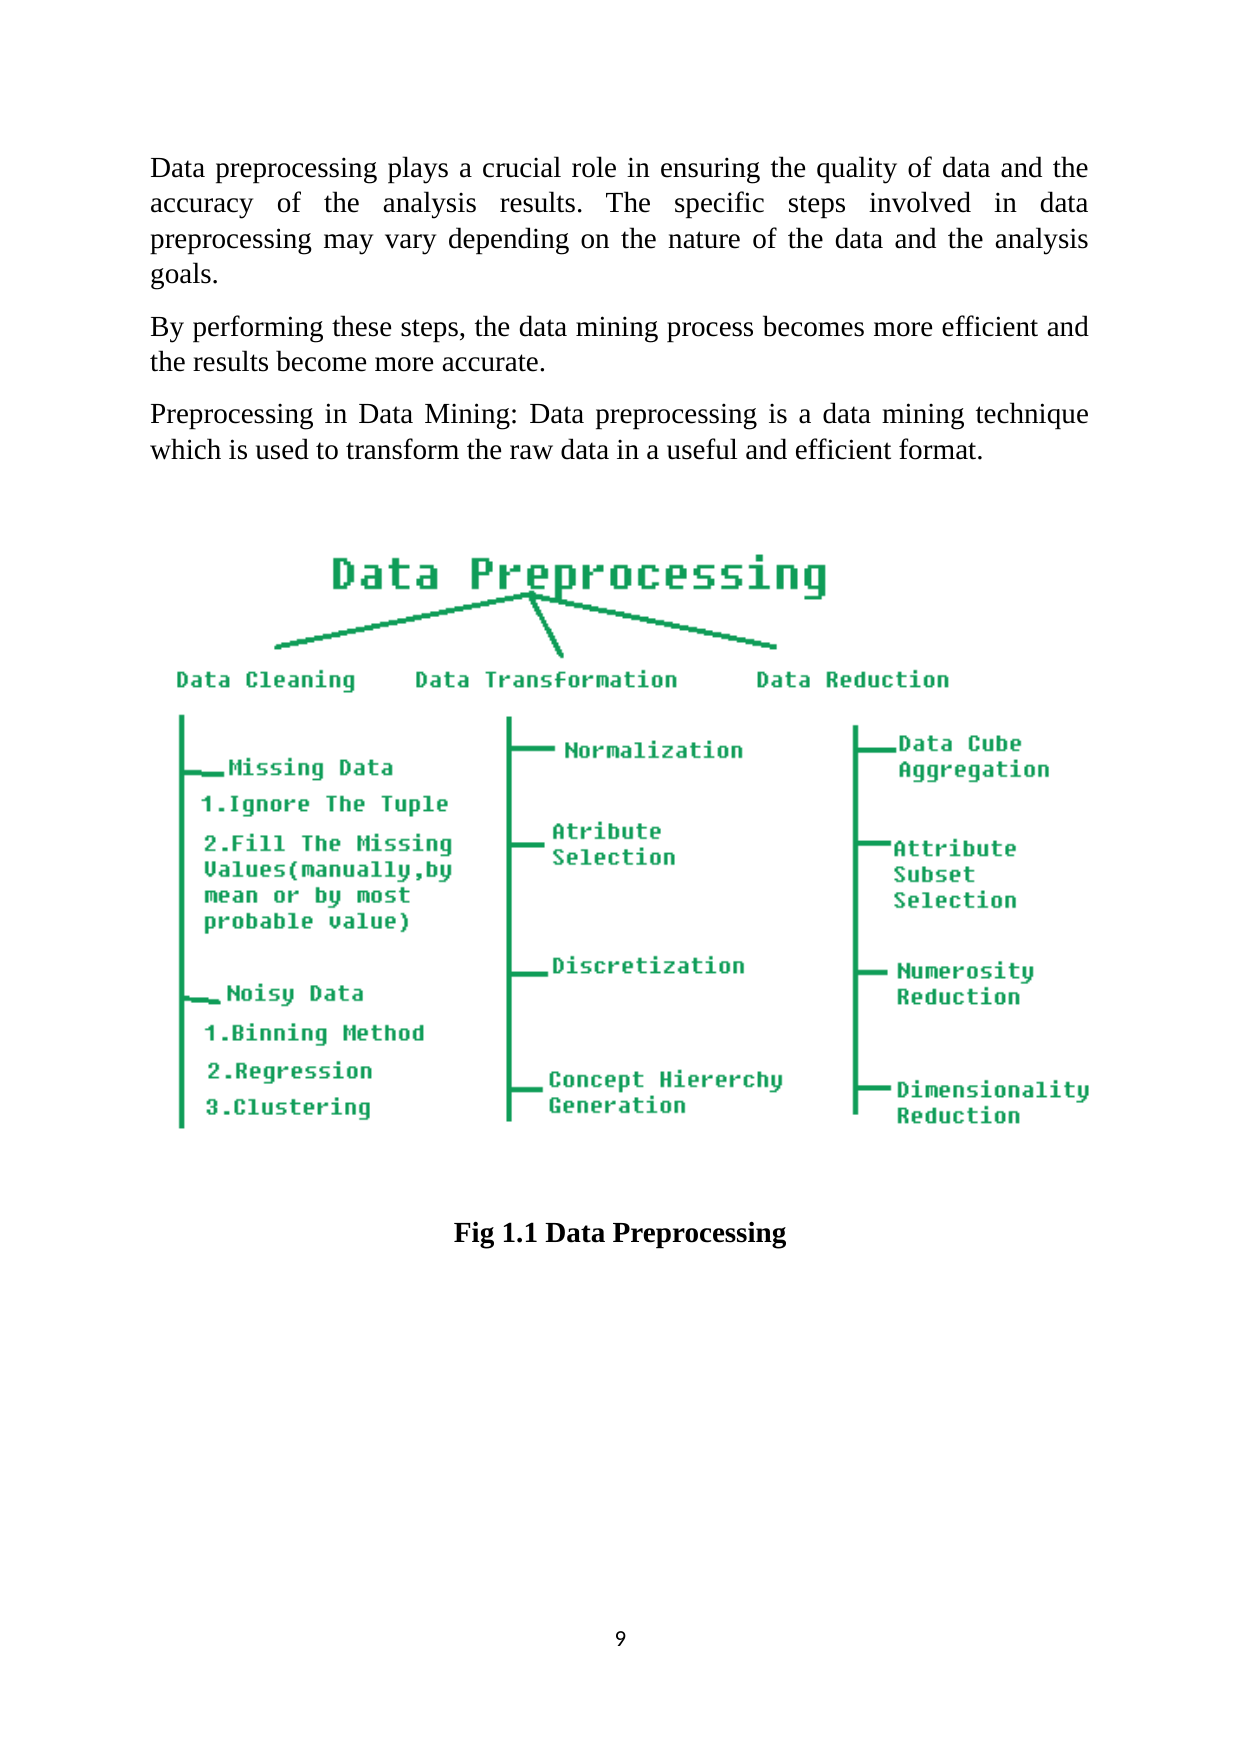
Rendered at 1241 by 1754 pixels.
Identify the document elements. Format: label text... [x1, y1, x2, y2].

text Preprocessing in Data Mining: Data preprocessing is a data mining technique which is used to transform the raw data in a useful and efficient format. [150, 396, 1090, 466]
text Data preprocessing plays a crucial role in ensuring the quality of data and the accuracy of the analysis results. The specific steps involved in data preprocessing may vary depending on the nature of the data and the analysis goals. [150, 150, 1090, 290]
text By performing these steps, the data mining process becomes more efficient and the results become more accurate. [150, 309, 1090, 378]
text Fig 1.1 Data Preprocessing [150, 1215, 1090, 1248]
